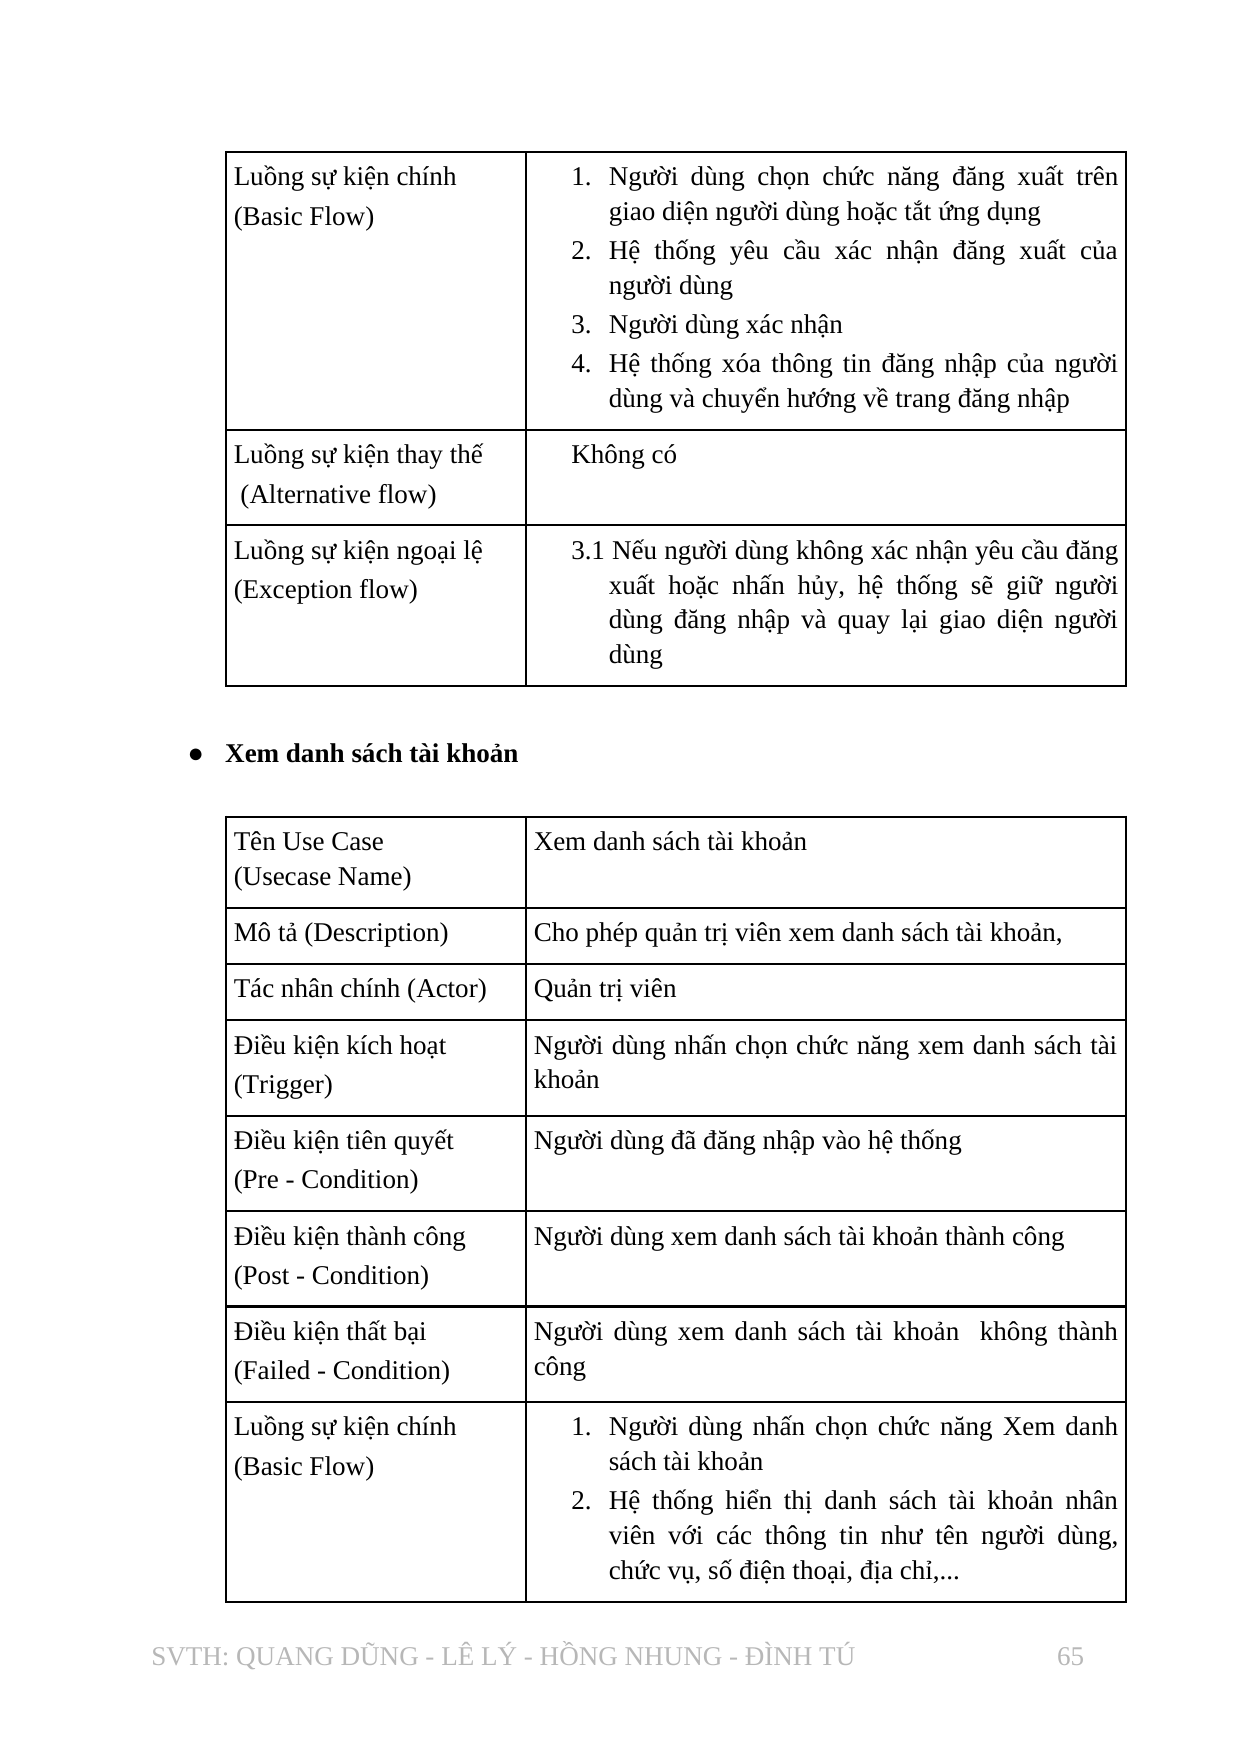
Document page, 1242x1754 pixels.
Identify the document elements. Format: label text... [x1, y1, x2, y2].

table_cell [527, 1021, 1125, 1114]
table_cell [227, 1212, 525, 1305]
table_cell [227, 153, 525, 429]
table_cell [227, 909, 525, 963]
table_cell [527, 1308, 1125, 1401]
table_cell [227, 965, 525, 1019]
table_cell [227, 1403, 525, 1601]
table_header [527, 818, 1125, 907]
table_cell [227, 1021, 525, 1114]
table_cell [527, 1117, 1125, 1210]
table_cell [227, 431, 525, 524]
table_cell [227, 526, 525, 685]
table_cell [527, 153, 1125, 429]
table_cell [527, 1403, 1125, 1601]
list Xem danh sách tài khoản [187, 737, 1090, 768]
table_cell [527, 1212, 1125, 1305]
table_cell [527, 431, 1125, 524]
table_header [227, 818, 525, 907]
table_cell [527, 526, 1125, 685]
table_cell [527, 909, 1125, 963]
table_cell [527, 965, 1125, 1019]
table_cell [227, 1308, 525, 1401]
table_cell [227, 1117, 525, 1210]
